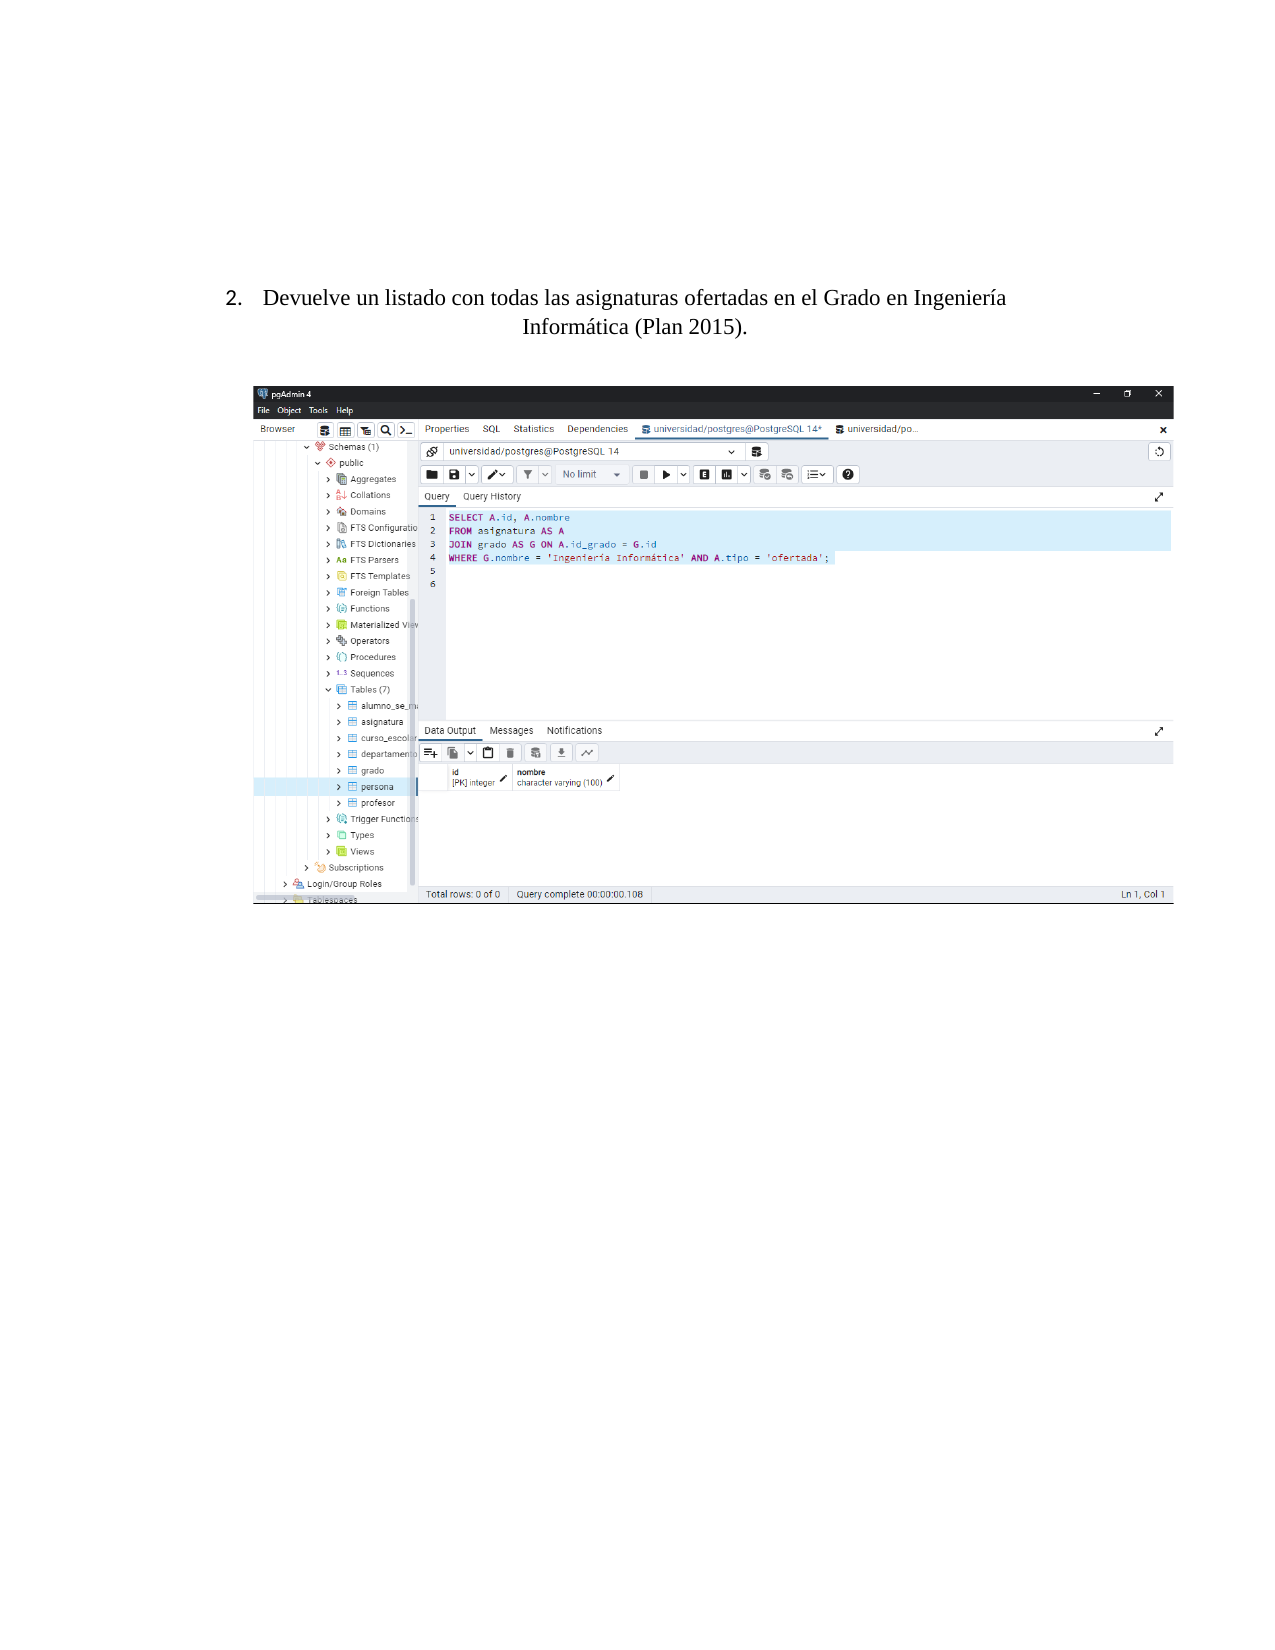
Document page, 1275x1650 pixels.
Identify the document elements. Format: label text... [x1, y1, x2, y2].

picture [253, 386, 1174, 904]
list Devuelve un listado con todas las asignaturas ofertadas en el Grado en Ingeniería Informática (Plan 2015). [177, 283, 1055, 339]
